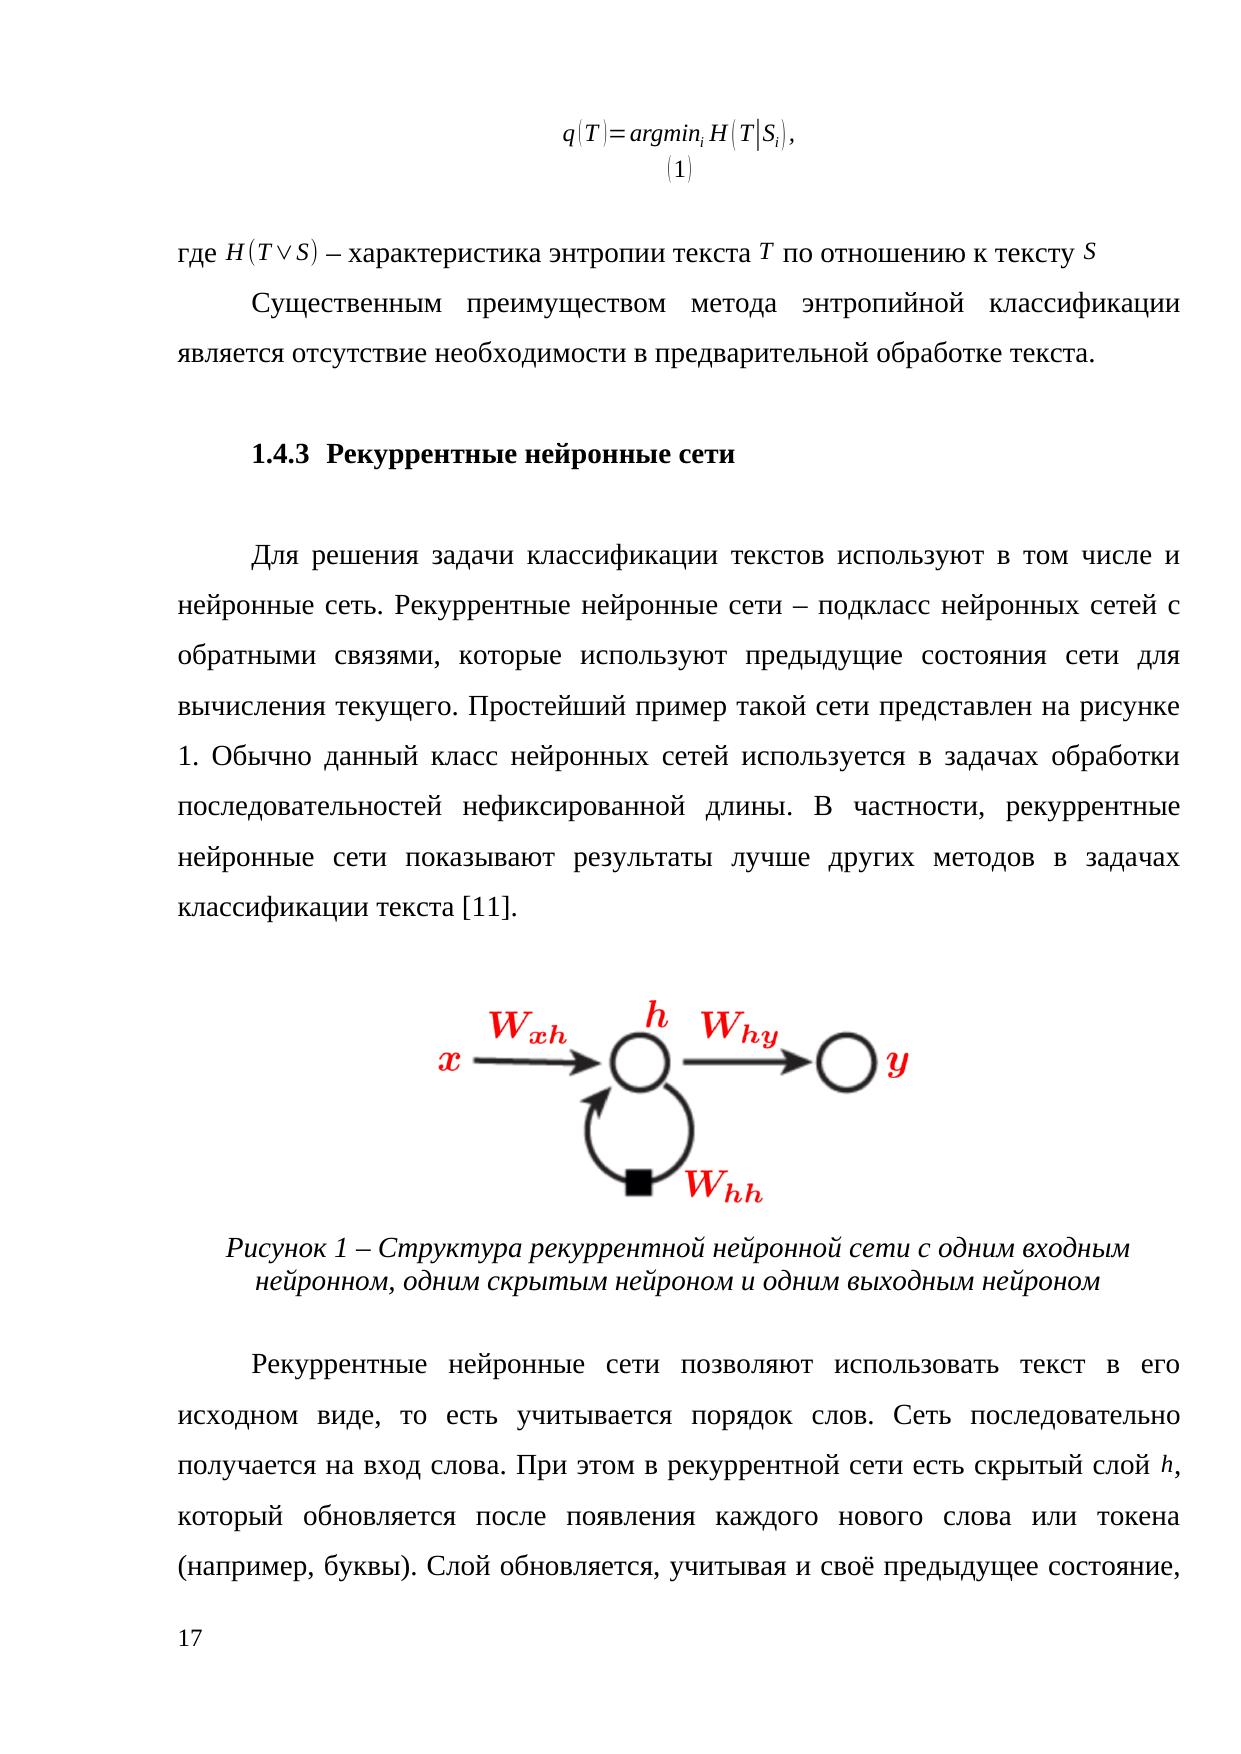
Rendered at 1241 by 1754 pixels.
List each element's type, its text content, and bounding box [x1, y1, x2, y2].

text где – характеристика энтропии текста по отношению к тексту [177, 235, 1181, 268]
picture [427, 989, 932, 1216]
text Для решения задачи классификации текстов используют в том числе и нейронные сеть. Рекуррентные нейронные сети – подкласс нейронных сетей с обратными связями, которые используют предыдущие состояния сети для вычисления текущего. Простейший пример такой сети представлен на рисунке 1. Обычно данный класс нейронных сетей используется в задачах обработки последовательностей нефиксированной длины. В частности, рекуррентные нейронные сети показывают результаты лучше других методов в задачах классификации текста [11]. [177, 537, 1181, 923]
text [177, 1347, 1181, 1581]
subtitle Рекуррентные нейронные сети [251, 436, 1181, 470]
text Существенным преимуществом метода энтропийной классификации является отсутствие необходимости в предварительной обработке текста. [177, 285, 1181, 369]
text Рисунок 1 – Структура рекуррентной нейронной сети с одним входным нейронном, одним скрытым нейроном и одним выходным нейроном [177, 1230, 1181, 1297]
